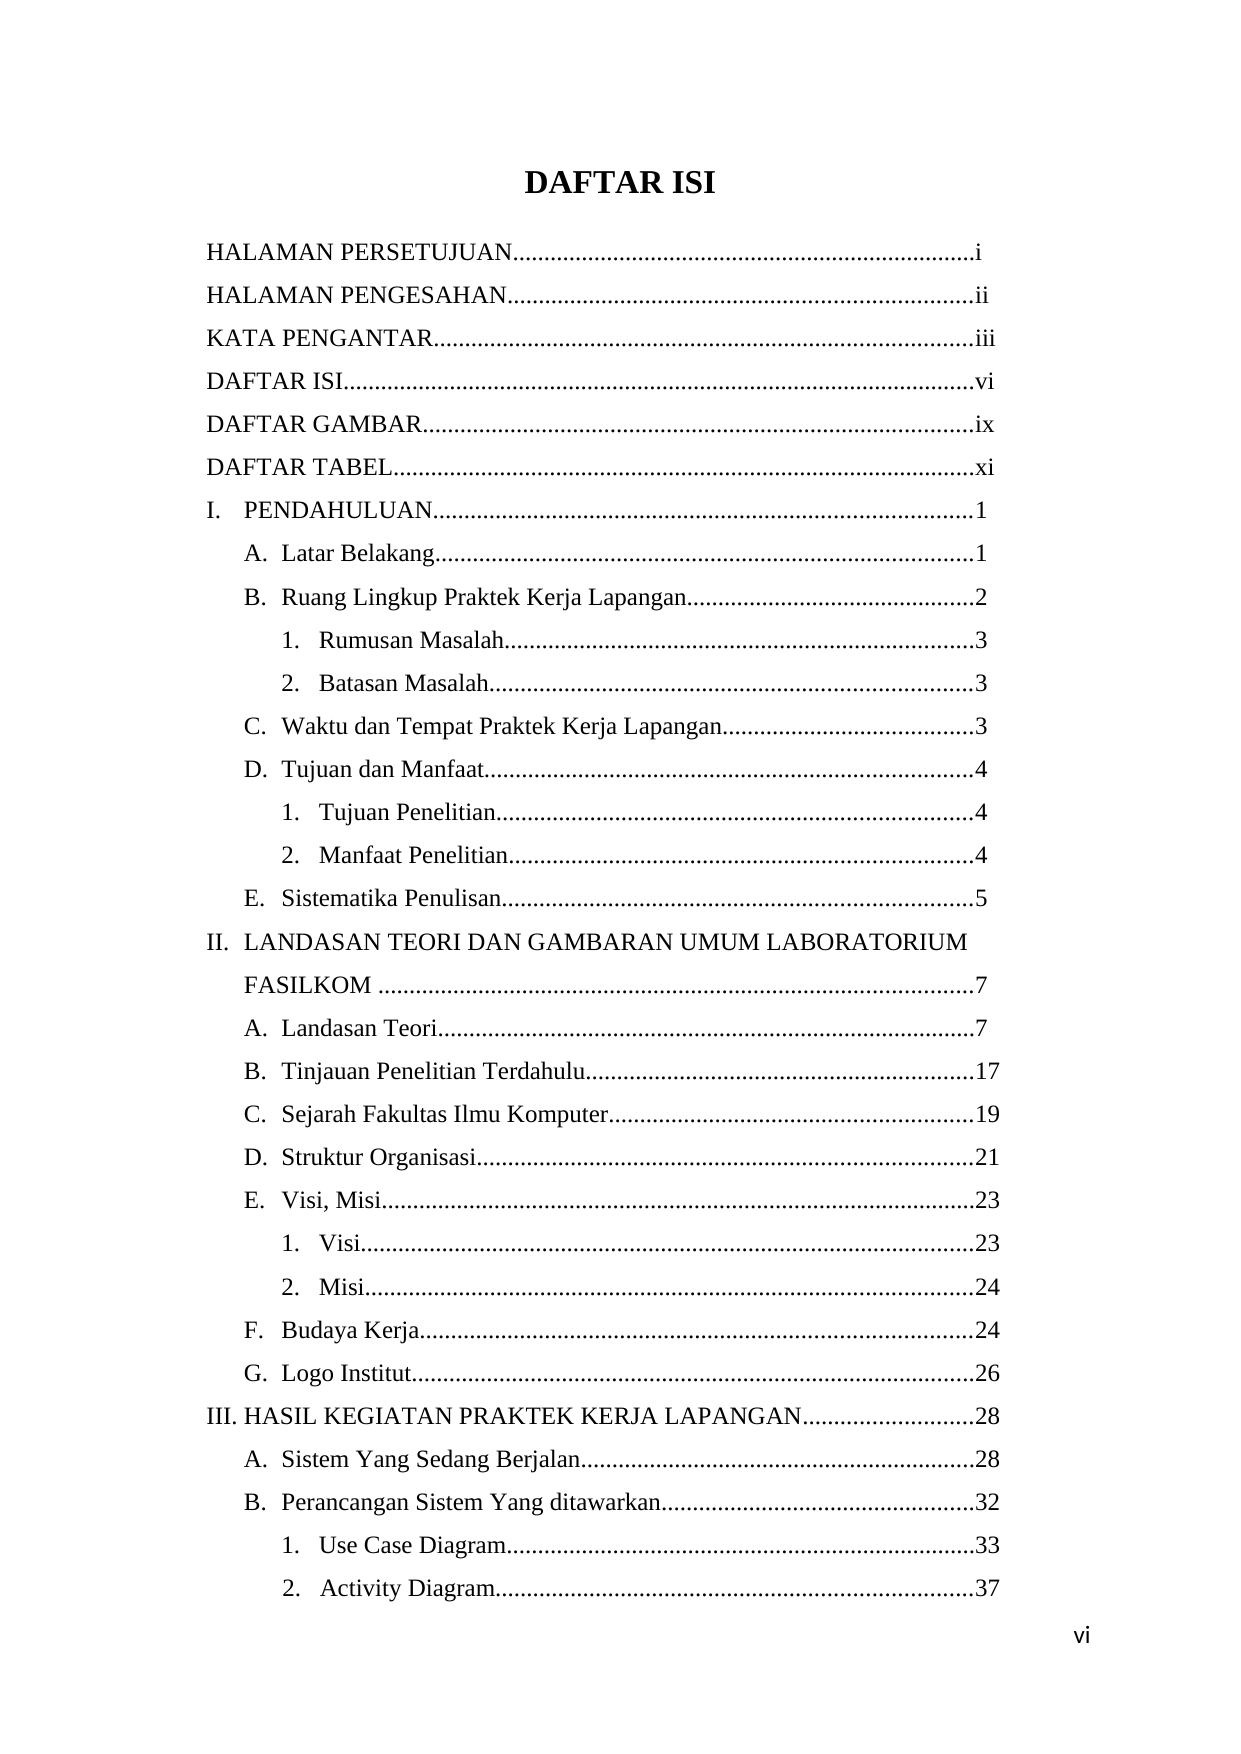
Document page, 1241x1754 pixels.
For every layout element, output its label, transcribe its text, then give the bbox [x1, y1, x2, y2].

list Visi 23 [281, 1228, 1090, 1257]
list Visi, Misi 23 [244, 1185, 1090, 1214]
list Tujuan Penelitian 4 [281, 797, 1090, 826]
list Tujuan dan Manfaat 4 [244, 754, 1090, 783]
list Latar Belakang 1 [244, 538, 1090, 567]
list Activity Diagram 37 [282, 1573, 1090, 1602]
list Budaya Kerja 24 [244, 1315, 1090, 1343]
list Struktur Organisasi 21 [244, 1142, 1090, 1171]
text DAFTAR ISI [150, 162, 1090, 201]
list Misi 24 [281, 1272, 1090, 1300]
text DAFTAR ISI vi [206, 366, 1090, 395]
text HALAMAN PENGESAHAN ii [206, 280, 1090, 308]
list Rumusan Masalah 3 [281, 625, 1090, 653]
list Use Case Diagram 33 [281, 1530, 1090, 1559]
list Sistem Yang Sedang Berjalan 28 [244, 1444, 1090, 1473]
text DAFTAR GAMBAR ix [206, 409, 1090, 438]
list HASIL KEGIATAN PRAKTEK KERJA LAPANGAN 28 [206, 1401, 1090, 1430]
list Tinjauan Penelitian Terdahulu 17 [244, 1056, 1090, 1085]
list Logo Institut 26 [244, 1358, 1090, 1387]
text HALAMAN PERSETUJUAN i [206, 237, 1090, 265]
list Batasan Masalah 3 [281, 668, 1090, 697]
list Sejarah Fakultas Ilmu Komputer 19 [244, 1099, 1090, 1128]
list Ruang Lingkup Praktek Kerja Lapangan 2 [244, 582, 1090, 610]
list Perancangan Sistem Yang ditawarkan 32 [244, 1487, 1090, 1516]
list Sistematika Penulisan 5 [244, 883, 1090, 912]
text DAFTAR TABEL xi [206, 452, 1090, 481]
text KATA PENGANTAR iii [206, 323, 1090, 352]
list Waktu dan Tempat Praktek Kerja Lapangan 3 [244, 711, 1090, 740]
list LANDASAN TEORI DAN GAMBARAN UMUM LABORATORIUM FASILKOM 7 [206, 927, 1090, 998]
list PENDAHULUAN 1 [206, 495, 1090, 524]
list Landasan Teori 7 [244, 1013, 1090, 1042]
list Manfaat Penelitian 4 [281, 840, 1090, 869]
